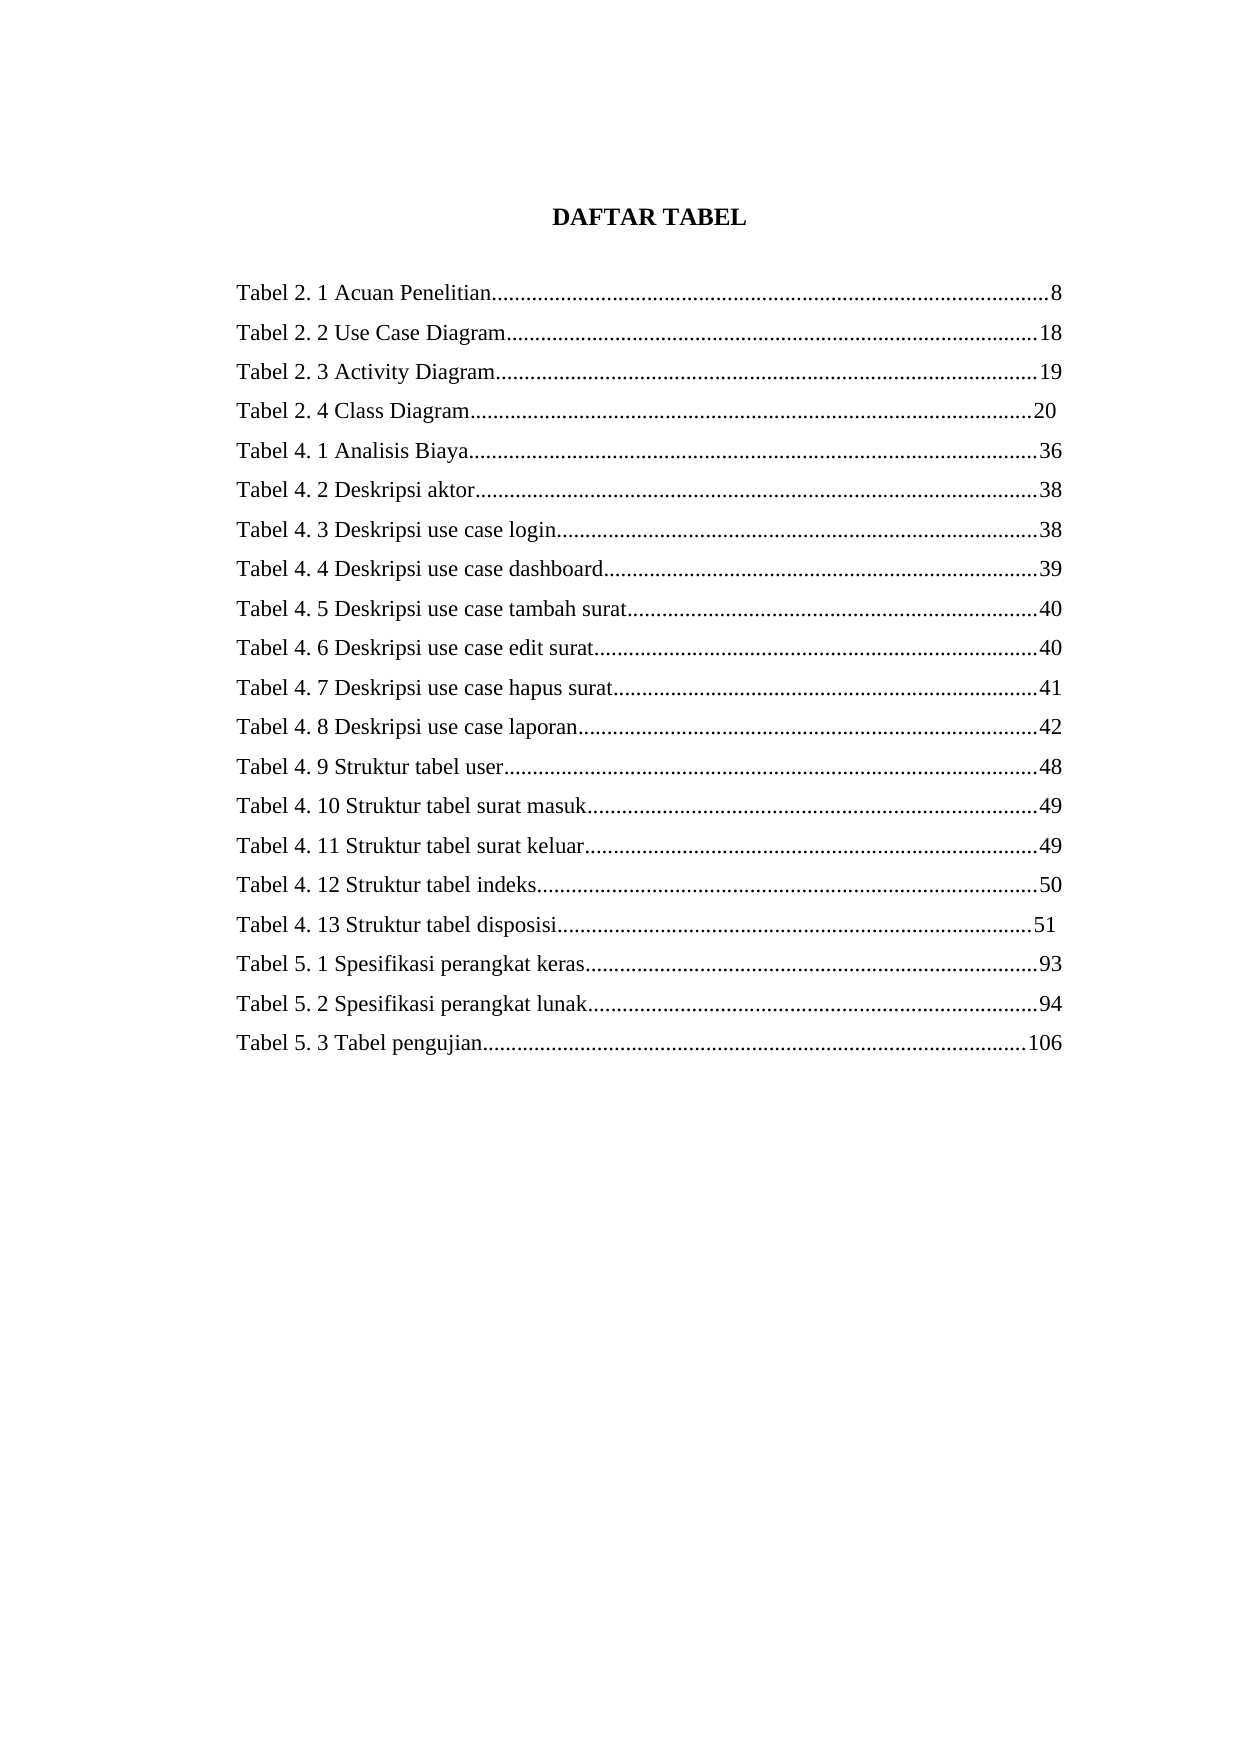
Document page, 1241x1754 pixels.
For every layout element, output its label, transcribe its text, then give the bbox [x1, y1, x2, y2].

text Tabel 2. 1 Acuan Penelitian 8 [236, 279, 1063, 305]
text Tabel 4. 7 Deskripsi use case hapus surat 41 [236, 674, 1063, 700]
text Tabel 4. 1 Analisis Biaya 36 [236, 437, 1063, 463]
text Tabel 4. 5 Deskripsi use case tambah surat 40 [236, 595, 1063, 621]
text Tabel 4. 11 Struktur tabel surat keluar 49 [236, 832, 1063, 858]
text Tabel 4. 12 Struktur tabel indeks 50 [236, 871, 1063, 898]
text Tabel 4. 2 Deskripsi aktor 38 [236, 476, 1063, 503]
text Tabel 2. 4 Class Diagram 20 [236, 397, 1063, 424]
text Tabel 4. 10 Struktur tabel surat masuk 49 [236, 792, 1063, 819]
text Tabel 4. 8 Deskripsi use case laporan 42 [236, 713, 1063, 740]
text Tabel 4. 9 Struktur tabel user 48 [236, 753, 1063, 779]
text Tabel 4. 6 Deskripsi use case edit surat 40 [236, 634, 1063, 661]
text Tabel 2. 2 Use Case Diagram 18 [236, 318, 1063, 345]
text Tabel 4. 4 Deskripsi use case dashboard 39 [236, 555, 1063, 582]
text Tabel 4. 13 Struktur tabel disposisi 51 [236, 911, 1063, 937]
text Tabel 5. 2 Spesifikasi perangkat lunak 94 [236, 990, 1063, 1016]
text Tabel 5. 1 Spesifikasi perangkat keras 93 [236, 950, 1063, 977]
text Tabel 2. 3 Activity Diagram 19 [236, 358, 1063, 384]
subtitle DAFTAR TABEL [236, 202, 1063, 231]
text Tabel 4. 3 Deskripsi use case login 38 [236, 516, 1063, 542]
text Tabel 5. 3 Tabel pengujian 106 [236, 1029, 1063, 1056]
